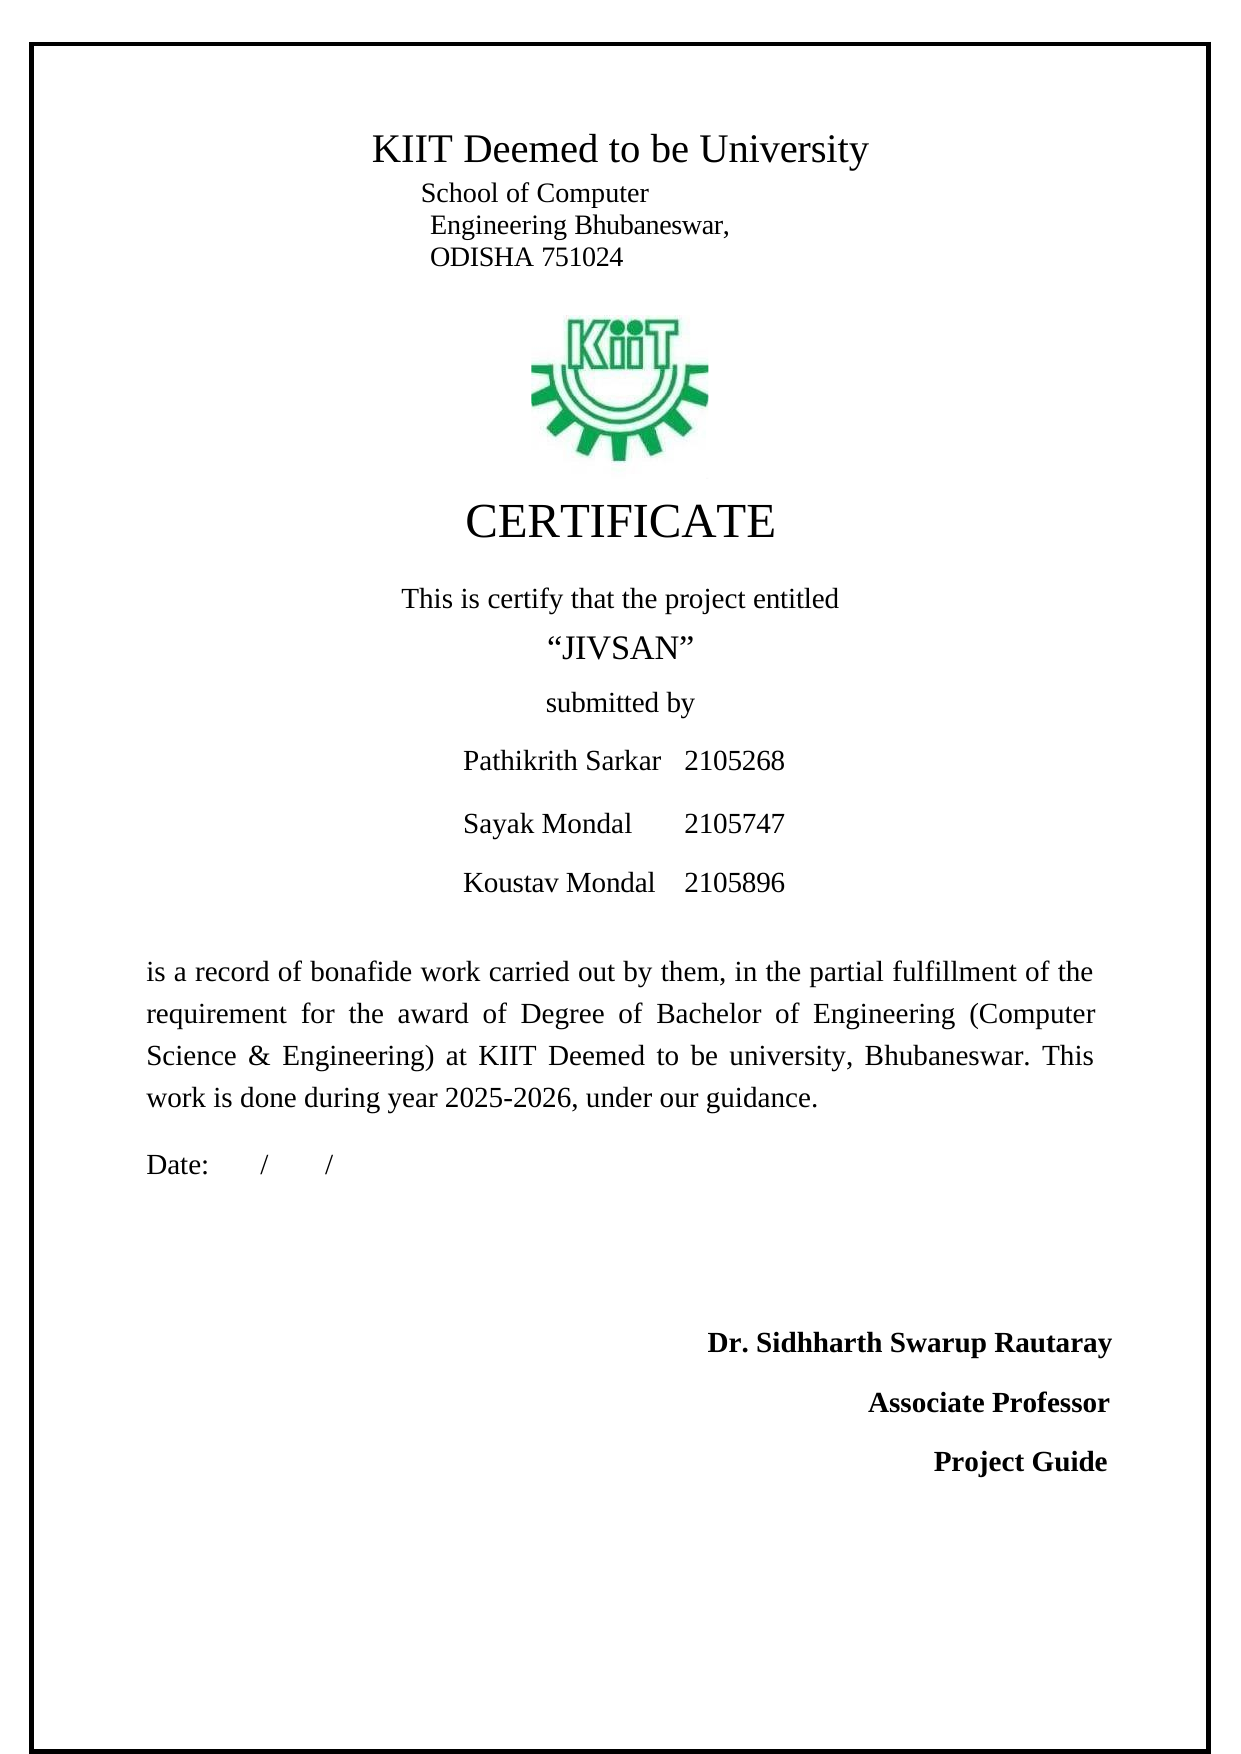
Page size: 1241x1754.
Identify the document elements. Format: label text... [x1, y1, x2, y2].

text Dr. Sidhharth Swarup Rautaray [146, 1326, 1137, 1359]
text KIIT Deemed to be University [256, 125, 985, 171]
table_header 2105268 [673, 749, 790, 792]
table_cell 2105747 [673, 792, 790, 851]
table_header Pathikrith Sarkar [458, 749, 673, 792]
table_cell Sayak Mondal [458, 792, 673, 851]
text Project Guide [146, 1444, 1137, 1478]
text Date: / / [146, 1147, 1137, 1181]
table_cell Koustav Mondal [458, 851, 673, 910]
text “JIVSAN” [110, 627, 1131, 667]
text is a record of bonafide work carried out by them, in the partial fulfillment of the requirement for the award of Degree of Bachelor of Engineering (Computer Science & Engineering) at KIIT Deemed to be university, Bhubaneswar. This work is done during year 2025-2026, under our guidance. [146, 954, 1096, 1113]
text This is certify that the project entitled [110, 581, 1130, 615]
text Associate Professor [146, 1385, 1137, 1418]
picture [531, 315, 709, 479]
text submitted by [256, 685, 986, 718]
text CERTIFICATE [256, 325, 986, 548]
table_cell 2105896 [673, 851, 790, 910]
text School of Computer Engineering Bhubaneswar, ODISHA 751024 [421, 177, 791, 272]
